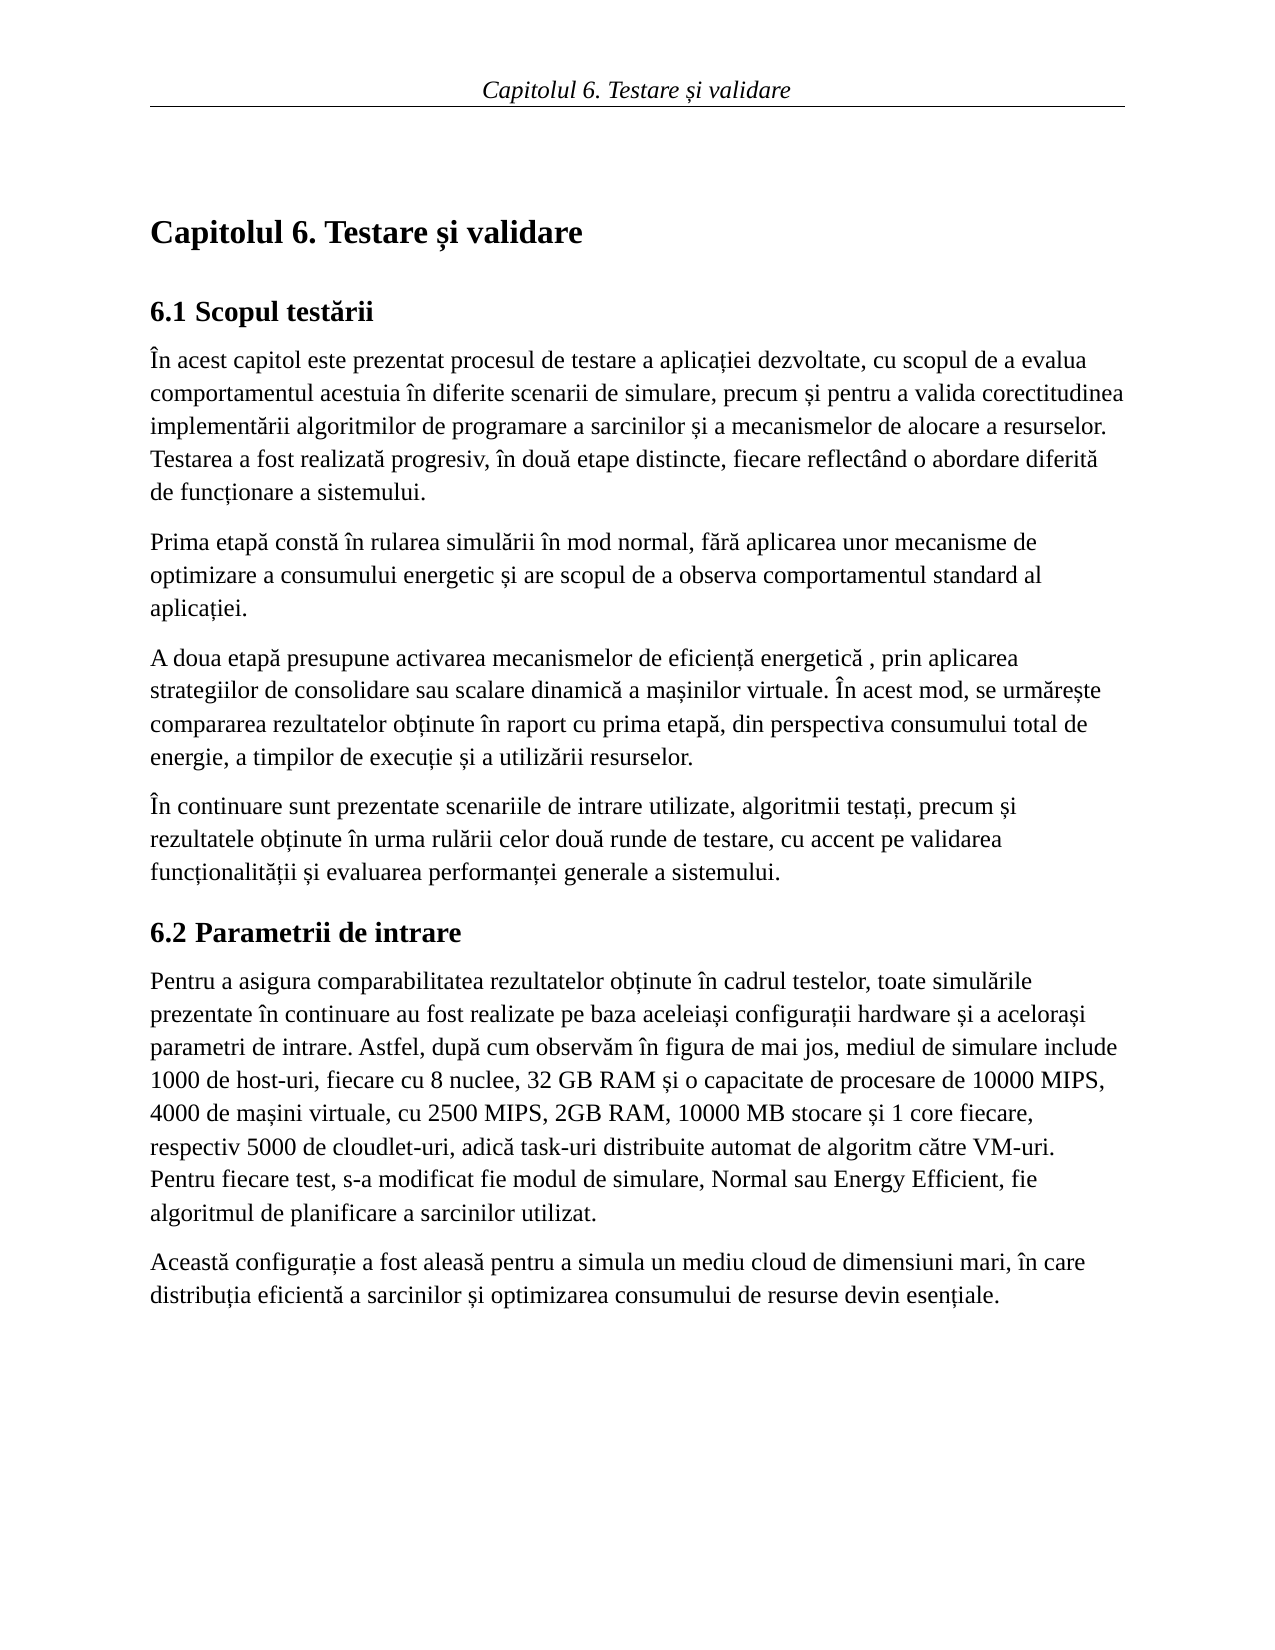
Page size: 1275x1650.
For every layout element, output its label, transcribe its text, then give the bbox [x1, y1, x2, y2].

text Parametrii de intrare [150, 915, 1125, 949]
text Scopul testării [150, 294, 1125, 328]
subtitle Capitolul 6. Testare și validare [150, 212, 1125, 251]
text A doua etapă presupune activarea mecanismelor de eficiență energetică , prin aplicarea strategiilor de consolidare sau scalare dinamică a mașinilor virtuale. În acest mod, se urmărește compararea rezultatelor obținute în raport cu prima etapă, din perspectiva consumului total de energie, a timpilor de execuție și a utilizării resurselor. [150, 643, 1125, 770]
text În acest capitol este prezentat procesul de testare a aplicației dezvoltate, cu scopul de a evalua comportamentul acestuia în diferite scenarii de simulare, precum și pentru a valida corectitudinea implementării algoritmilor de programare a sarcinilor și a mecanismelor de alocare a resurselor. Testarea a fost realizată progresiv, în două etape distincte, fiecare reflectând o abordare diferită de funcționare a sistemului. [150, 345, 1125, 506]
text Prima etapă constă în rularea simulării în mod normal, fără aplicarea unor mecanisme de optimizare a consumului energetic și are scopul de a observa comportamentul standard al aplicației. [150, 527, 1125, 622]
text În continuare sunt prezentate scenariile de intrare utilizate, algoritmii testați, precum și rezultatele obținute în urma rulării celor două runde de testare, cu accent pe validarea funcționalității și evaluarea performanței generale a sistemului. [150, 791, 1125, 886]
text Această configurație a fost aleasă pentru a simula un mediu cloud de dimensiuni mari, în care distribuția eficientă a sarcinilor și optimizarea consumului de resurse devin esențiale. [150, 1247, 1125, 1309]
text Pentru a asigura comparabilitatea rezultatelor obținute în cadrul testelor, toate simulările prezentate în continuare au fost realizate pe baza aceleiași configurații hardware și a acelorași parametri de intrare. Astfel, după cum observăm în figura de mai jos, mediul de simulare include 1000 de host-uri, fiecare cu 8 nuclee, 32 GB RAM și o capacitate de procesare de 10000 MIPS, 4000 de mașini virtuale, cu 2500 MIPS, 2GB RAM, 10000 MB stocare și 1 core fiecare, respectiv 5000 de cloudlet-uri, adică task-uri distribuite automat de algoritm către VM-uri. Pentru fiecare test, s-a modificat fie modul de simulare, Normal sau Energy Efficient, fie algoritmul de planificare a sarcinilor utilizat. [150, 966, 1125, 1226]
